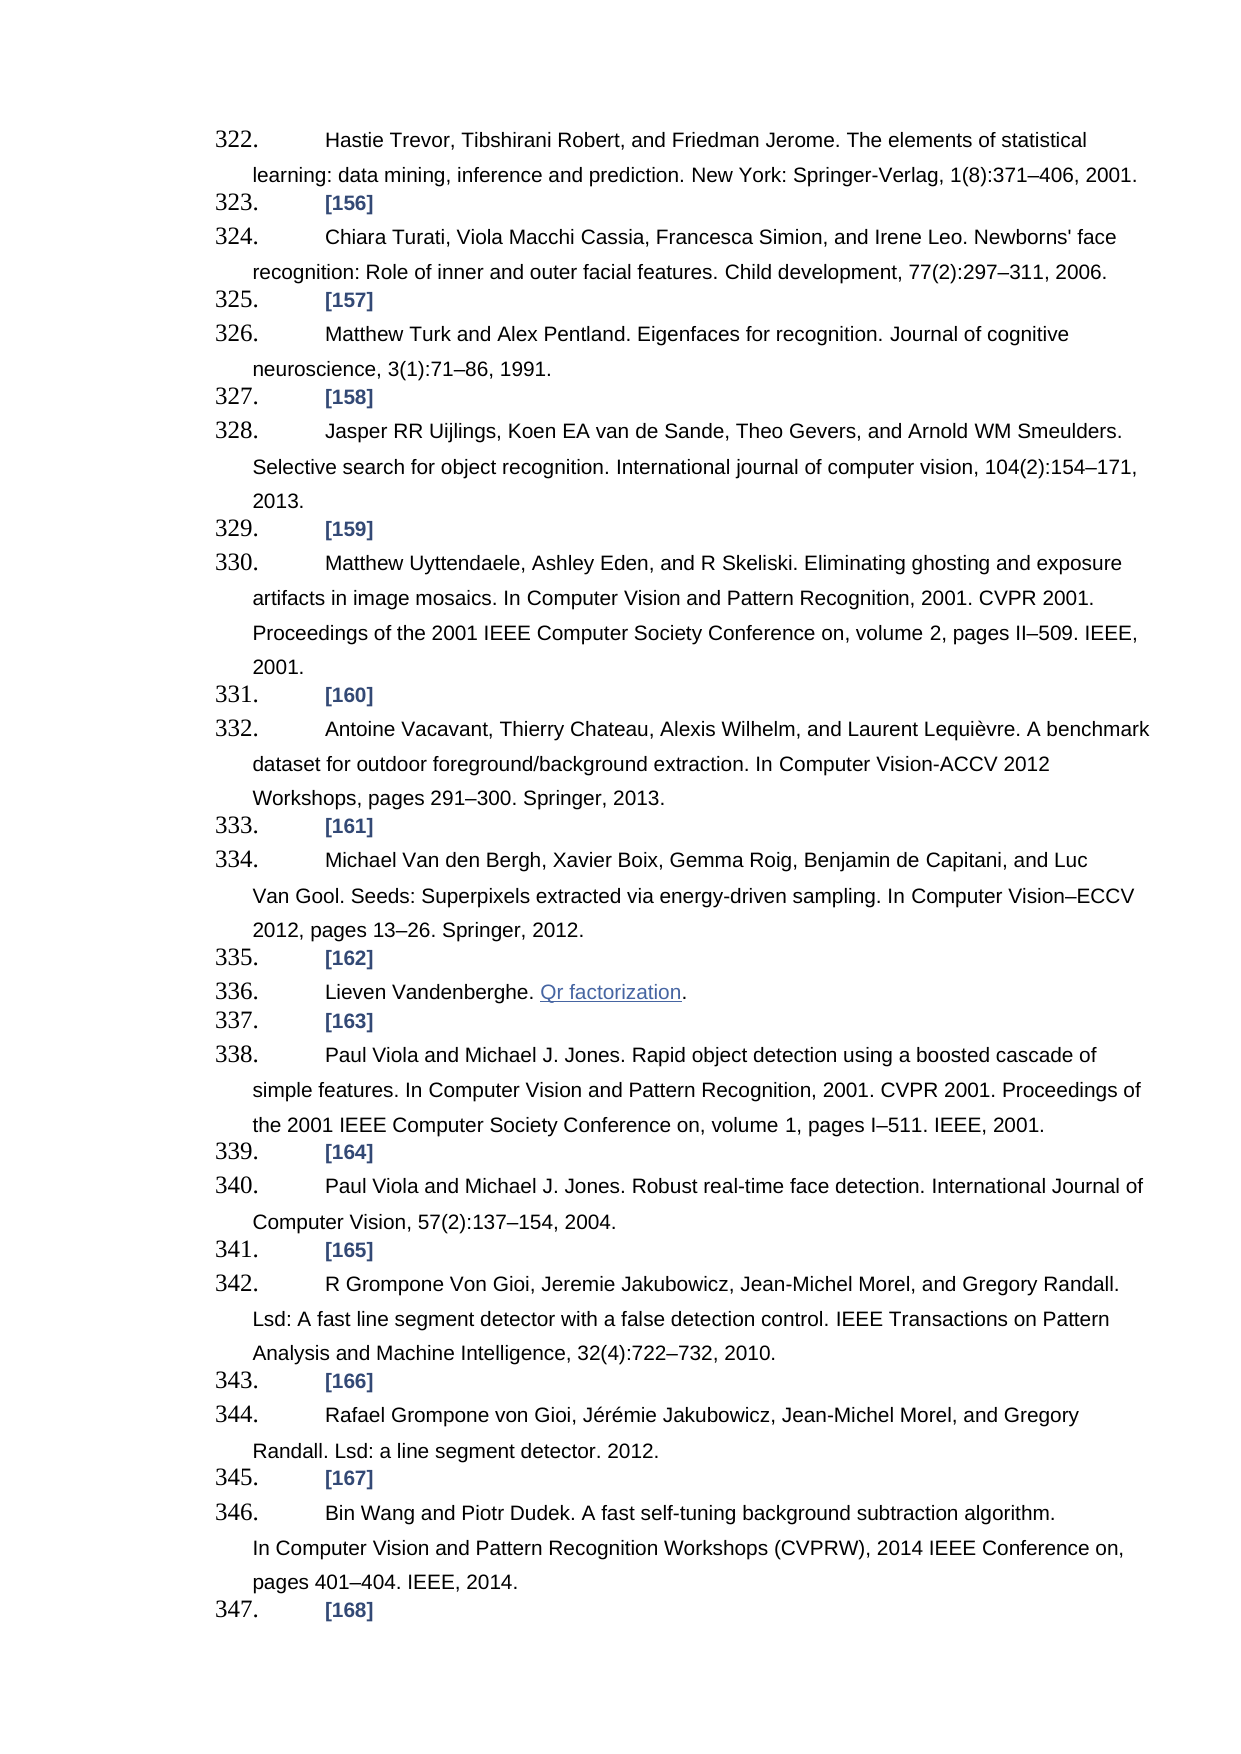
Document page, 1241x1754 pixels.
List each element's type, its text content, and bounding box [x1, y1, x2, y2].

list [165] [215, 1234, 1136, 1262]
list Matthew Turk and Alex Pentland. Eigenfaces for recognition. Journal of cognitive neuroscience, 3(1):71–86, 1991. [215, 313, 1152, 381]
list Paul Viola and Michael J. Jones. Robust real-time face detection. International Journal of Computer Vision, 57(2):137–154, 2004. [215, 1165, 1152, 1234]
list Rafael Grompone von Gioi, Jérémie Jakubowicz, Jean-Michel Morel, and Gregory Randall. Lsd: a line segment detector. 2012. [215, 1394, 1152, 1462]
list Lieven Vandenberghe. Qr factorization. [215, 971, 1152, 1005]
list Paul Viola and Michael J. Jones. Rapid object detection using a boosted cascade of simple features. In Computer Vision and Pattern Recognition, 2001. CVPR 2001. Proceedings of the 2001 IEEE Computer Society Conference on, volume 1, pages I–511. IEEE, 2001. [215, 1033, 1152, 1136]
list [166] [215, 1365, 1136, 1394]
list Chiara Turati, Viola Macchi Cassia, Francesca Simion, and Irene Leo. Newborns' face recognition: Role of inner and outer facial features. Child development, 77(2):297–311, 2006. [215, 215, 1152, 284]
list [167] [215, 1462, 1136, 1491]
list [161] [215, 810, 1136, 839]
list [162] [215, 942, 1136, 971]
list [158] [215, 381, 1136, 410]
list [156] [215, 187, 1136, 215]
list R Grompone Von Gioi, Jeremie Jakubowicz, Jean-Michel Morel, and Gregory Randall. Lsd: A fast line segment detector with a false detection control. IEEE Transactions on Pattern Analysis and Machine Intelligence, 32(4):722–732, 2010. [215, 1262, 1152, 1365]
list Antoine Vacavant, Thierry Chateau, Alexis Wilhelm, and Laurent Lequièvre. A benchmark dataset for outdoor foreground/background extraction. In Computer Vision-ACCV 2012 Workshops, pages 291–300. Springer, 2013. [215, 707, 1152, 810]
list [168] [215, 1594, 1136, 1623]
list Matthew Uyttendaele, Ashley Eden, and R Skeliski. Eliminating ghosting and exposure artifacts in image mosaics. In Computer Vision and Pattern Recognition, 2001. CVPR 2001. Proceedings of the 2001 IEEE Computer Society Conference on, volume 2, pages II–509. IEEE, 2001. [215, 542, 1152, 679]
list [160] [215, 679, 1136, 707]
list [164] [215, 1136, 1136, 1165]
list Hastie Trevor, Tibshirani Robert, and Friedman Jerome. The elements of statistical learning: data mining, inference and prediction. New York: Springer-Verlag, 1(8):371–406, 2001. [215, 118, 1152, 187]
list [159] [215, 513, 1136, 542]
list Bin Wang and Piotr Dudek. A fast self-tuning background subtraction algorithm. In Computer Vision and Pattern Recognition Workshops (CVPRW), 2014 IEEE Conference on, pages 401–404. IEEE, 2014. [215, 1491, 1152, 1594]
list Jasper RR Uijlings, Koen EA van de Sande, Theo Gevers, and Arnold WM Smeulders. Selective search for object recognition. International journal of computer vision, 104(2):154–171, 2013. [215, 410, 1152, 513]
list [163] [215, 1005, 1136, 1033]
list Michael Van den Bergh, Xavier Boix, Gemma Roig, Benjamin de Capitani, and Luc Van Gool. Seeds: Superpixels extracted via energy-driven sampling. In Computer Vision–ECCV 2012, pages 13–26. Springer, 2012. [215, 839, 1152, 942]
list [157] [215, 284, 1136, 313]
